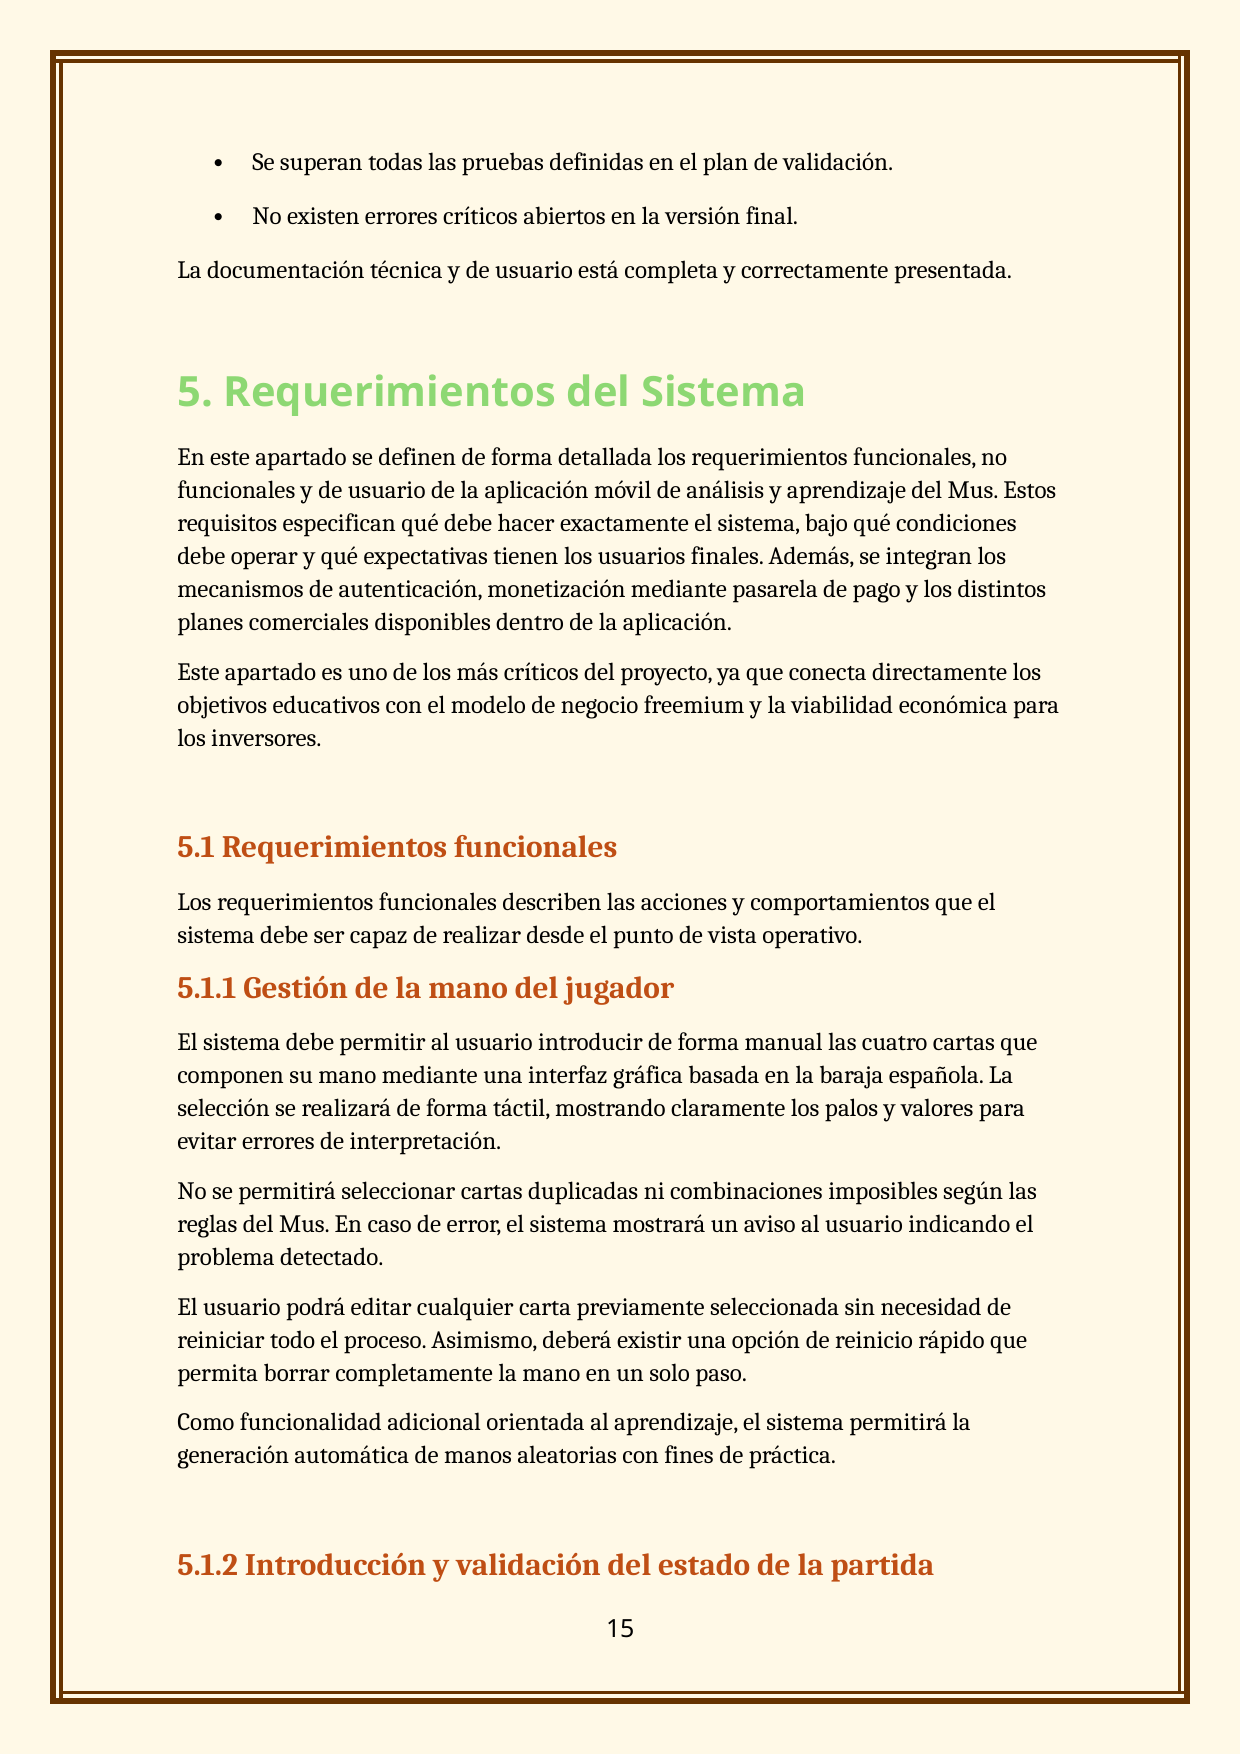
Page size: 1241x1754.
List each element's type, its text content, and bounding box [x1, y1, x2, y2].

text La documentación técnica y de usuario está completa y correctamente presentada. [177, 256, 1063, 284]
list No existen errores críticos abiertos en la versión final. [214, 202, 1063, 230]
text 5. Requerimientos del Sistema [177, 361, 1063, 418]
text Este apartado es uno de los más críticos del proyecto, ya que conecta directamente los objetivos educativos con el modelo de negocio freemium y la viabilidad económica para los inversores. [177, 658, 1063, 753]
list Se superan todas las pruebas definidas en el plan de validación. [214, 147, 1063, 176]
text El sistema debe permitir al usuario introducir de forma manual las cuatro cartas que componen su mano mediante una interfaz gráfica basada en la baraja española. La selección se realizará de forma táctil, mostrando claramente los palos y valores para evitar errores de interpretación. [177, 1028, 1063, 1156]
text 5.1.2 Introducción y validación del estado de la partida [177, 1547, 1063, 1583]
text En este apartado se definen de forma detallada los requerimientos funcionales, no funcionales y de usuario de la aplicación móvil de análisis y aprendizaje del Mus. Estos requisitos especifican qué debe hacer exactamente el sistema, bajo qué condiciones debe operar y qué expectativas tienen los usuarios finales. Además, se integran los mecanismos de autenticación, monetización mediante pasarela de pago y los distintos planes comerciales disponibles dentro de la aplicación. [177, 443, 1063, 637]
text 5.1.1 Gestión de la mano del jugador [177, 970, 1063, 1006]
text No se permitirá seleccionar cartas duplicadas ni combinaciones imposibles según las reglas del Mus. En caso de error, el sistema mostrará un aviso al usuario indicando el problema detectado. [177, 1177, 1063, 1272]
text Como funcionalidad adicional orientada al aprendizaje, el sistema permitirá la generación automática de manos aleatorias con fines de práctica. [177, 1408, 1063, 1470]
text El usuario podrá editar cualquier carta previamente seleccionada sin necesidad de reiniciar todo el proceso. Asimismo, deberá existir una opción de reinicio rápido que permita borrar completamente la mano en un solo paso. [177, 1293, 1063, 1387]
text Los requerimientos funcionales describen las acciones y comportamientos que el sistema debe ser capaz de realizar desde el punto de vista operativo. [177, 887, 1063, 949]
text 5.1 Requerimientos funcionales [177, 829, 1063, 866]
